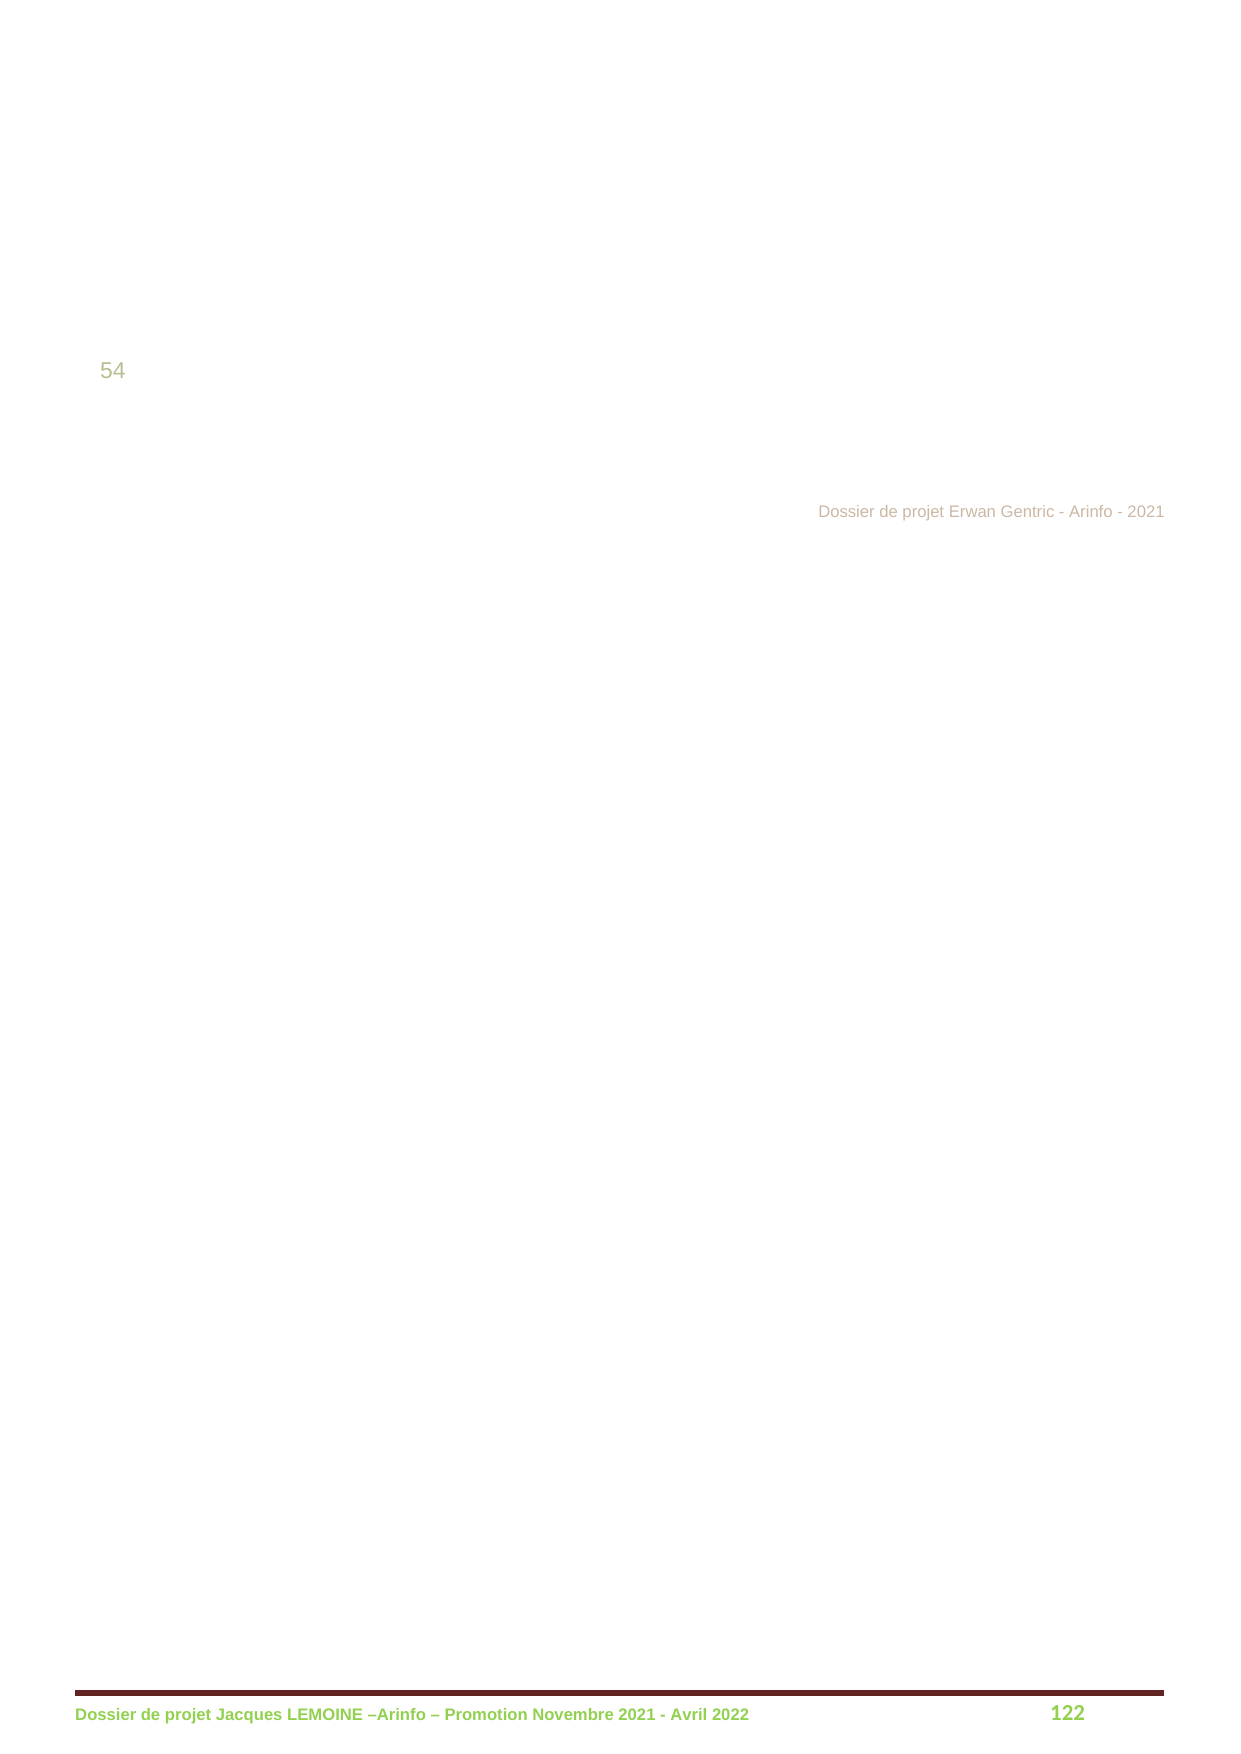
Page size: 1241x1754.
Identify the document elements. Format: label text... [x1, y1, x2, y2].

text 54 [100, 357, 1164, 383]
text Dossier de projet Erwan Gentric - Arinfo - 2021 [75, 502, 1164, 521]
